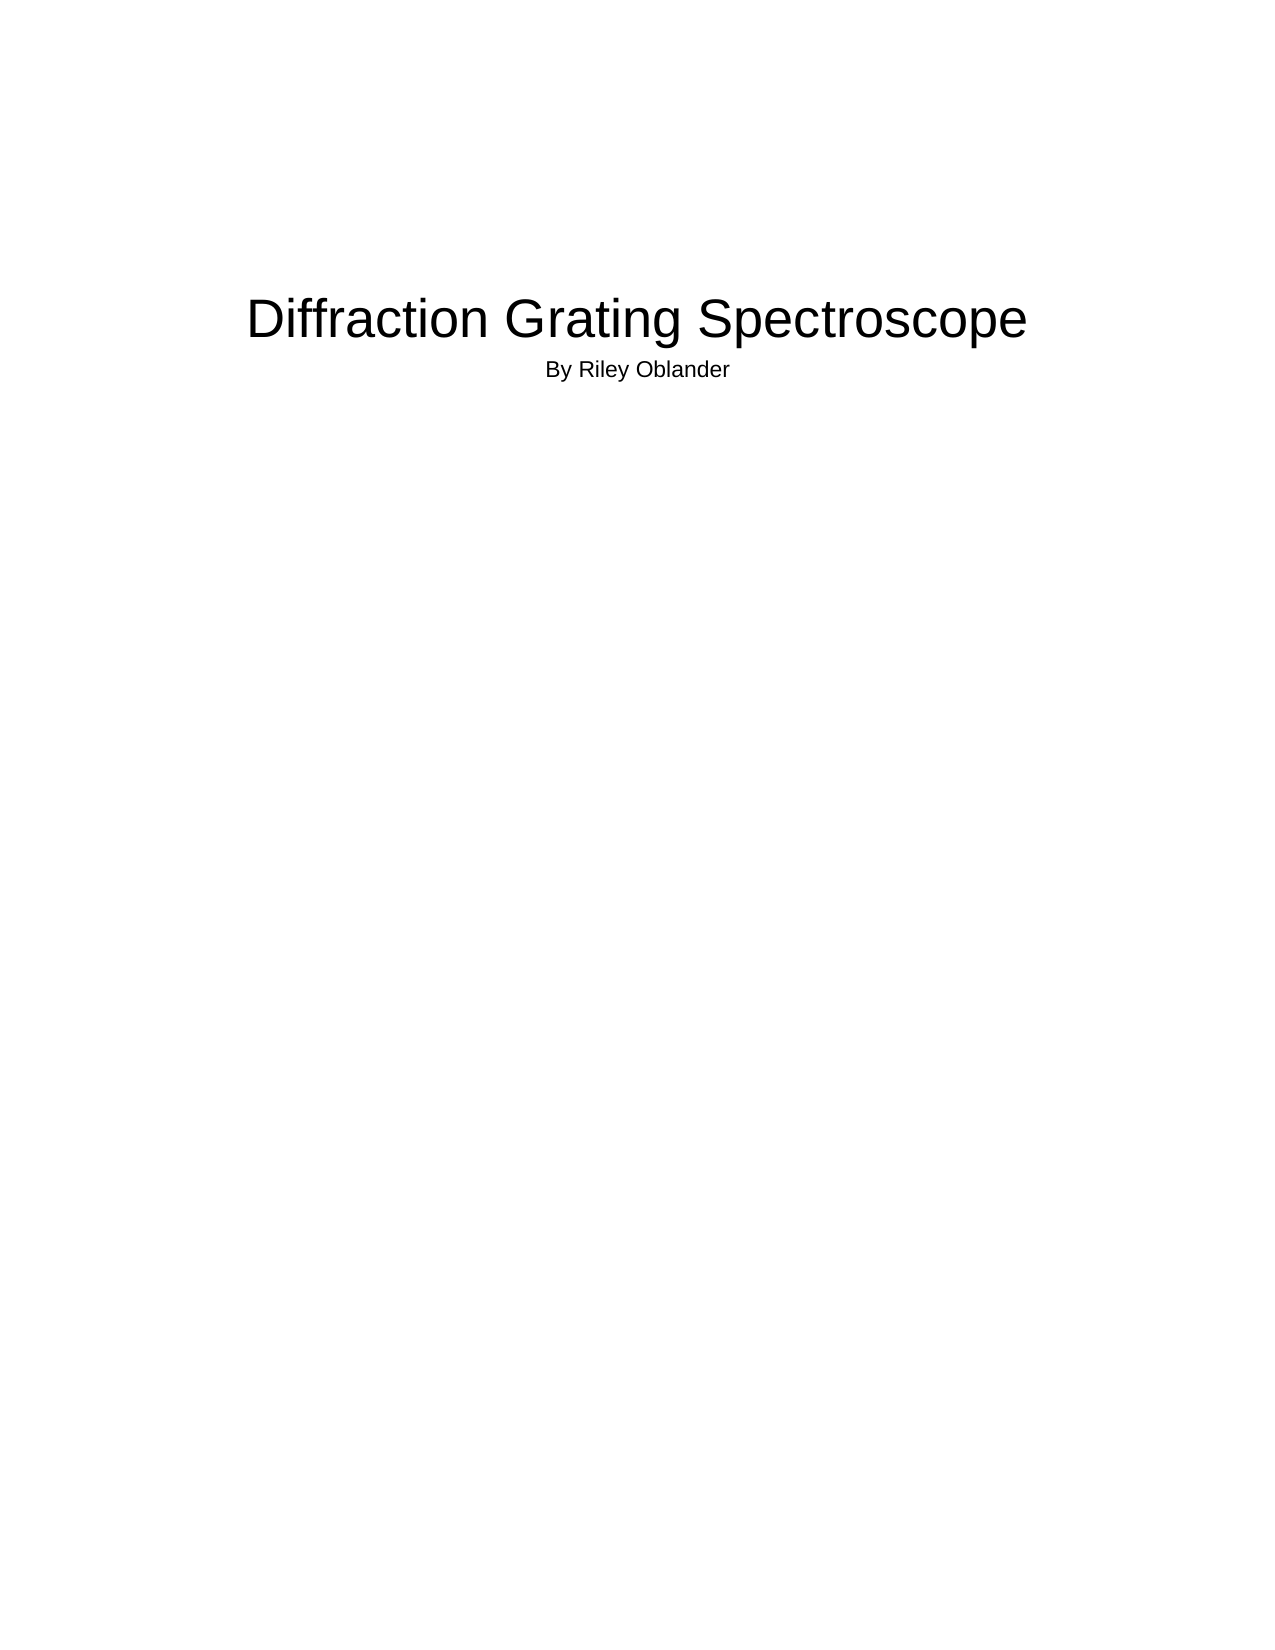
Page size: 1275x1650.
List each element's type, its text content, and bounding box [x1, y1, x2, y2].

text By Riley Oblander [150, 356, 1125, 382]
title Diffraction Grating Spectroscope [150, 287, 1125, 349]
